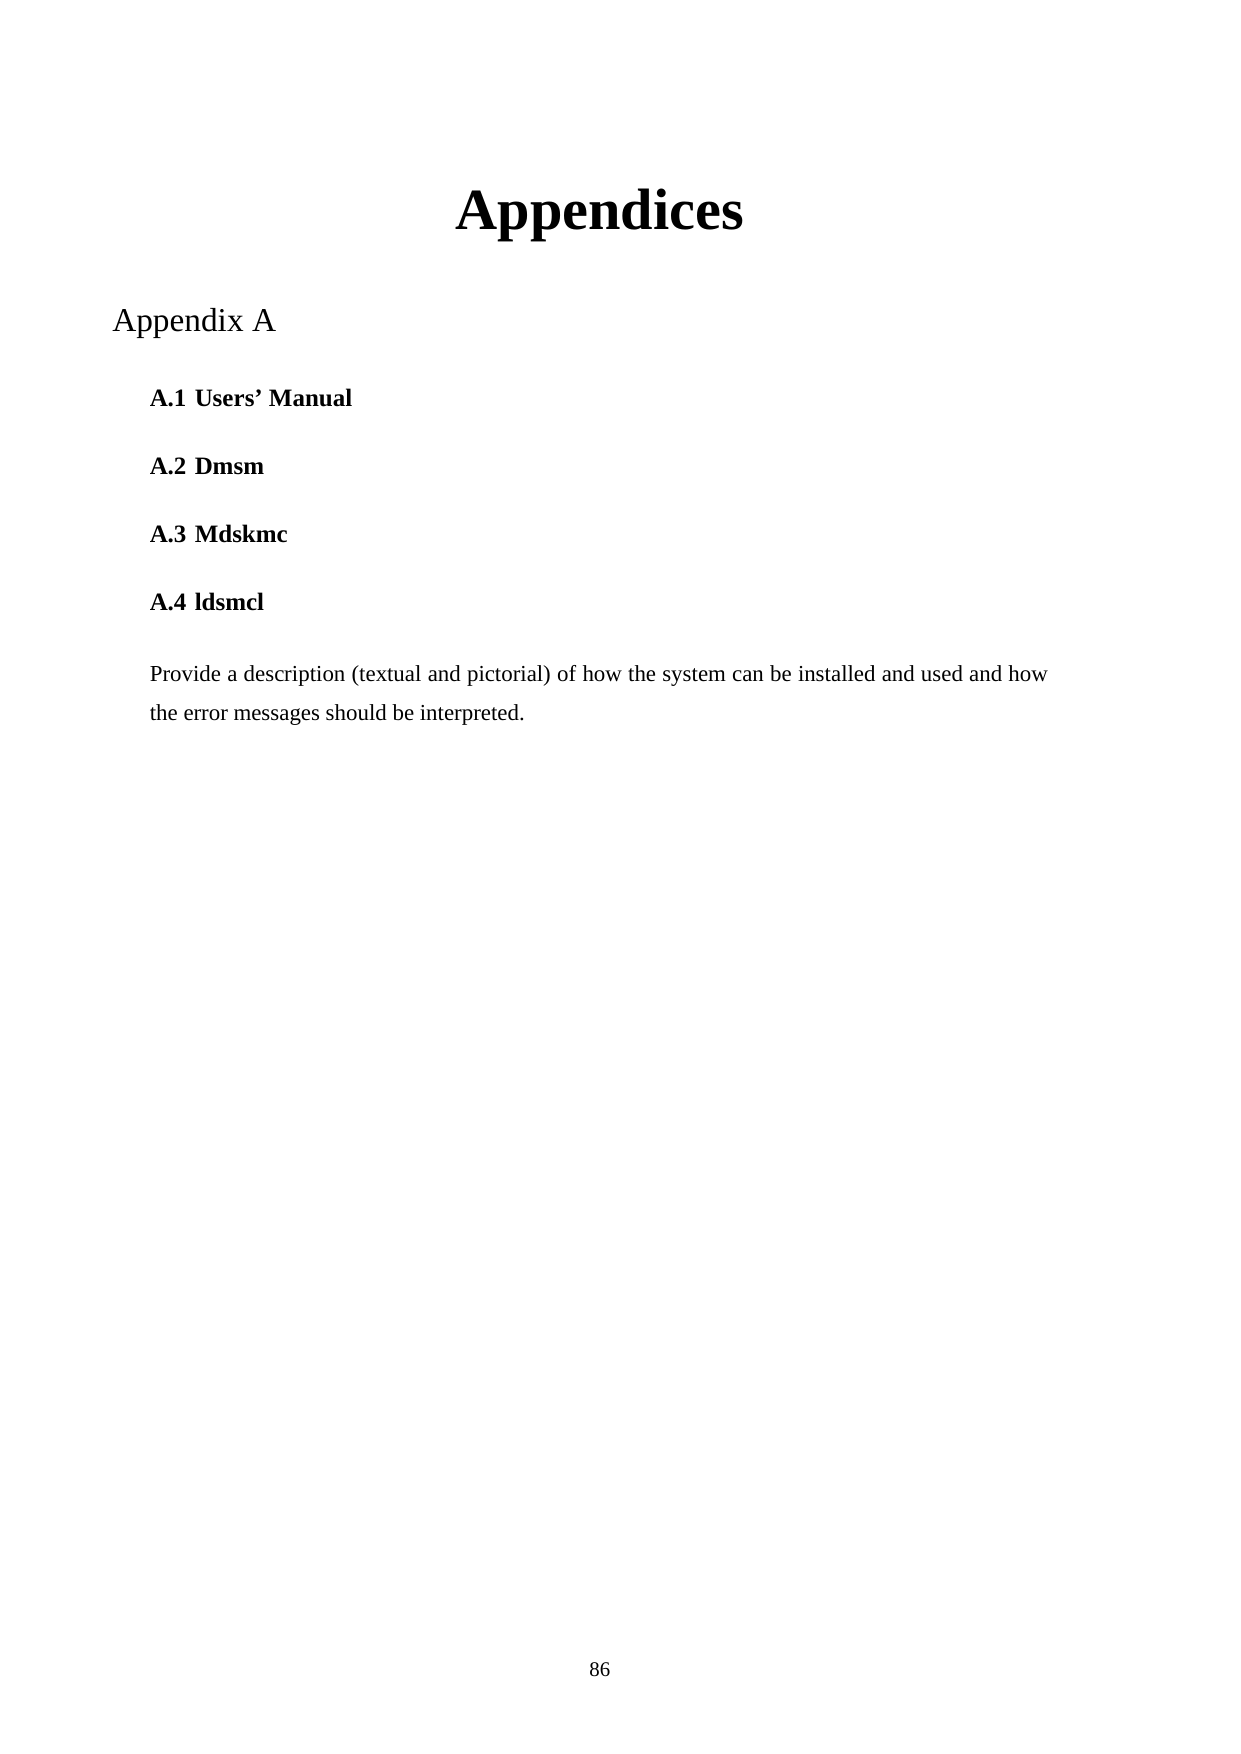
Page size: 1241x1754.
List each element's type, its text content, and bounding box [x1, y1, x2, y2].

text Provide a description (textual and pictorial) of how the system can be installed and used and how the error messages should be interpreted. [149, 672, 1050, 738]
text Mdskmc [149, 528, 1050, 556]
subtitle Appendices [149, 175, 1050, 242]
text ldsmcl [149, 600, 1050, 629]
text Dmsm [149, 455, 1050, 484]
text Users’ Manual [149, 383, 1050, 412]
